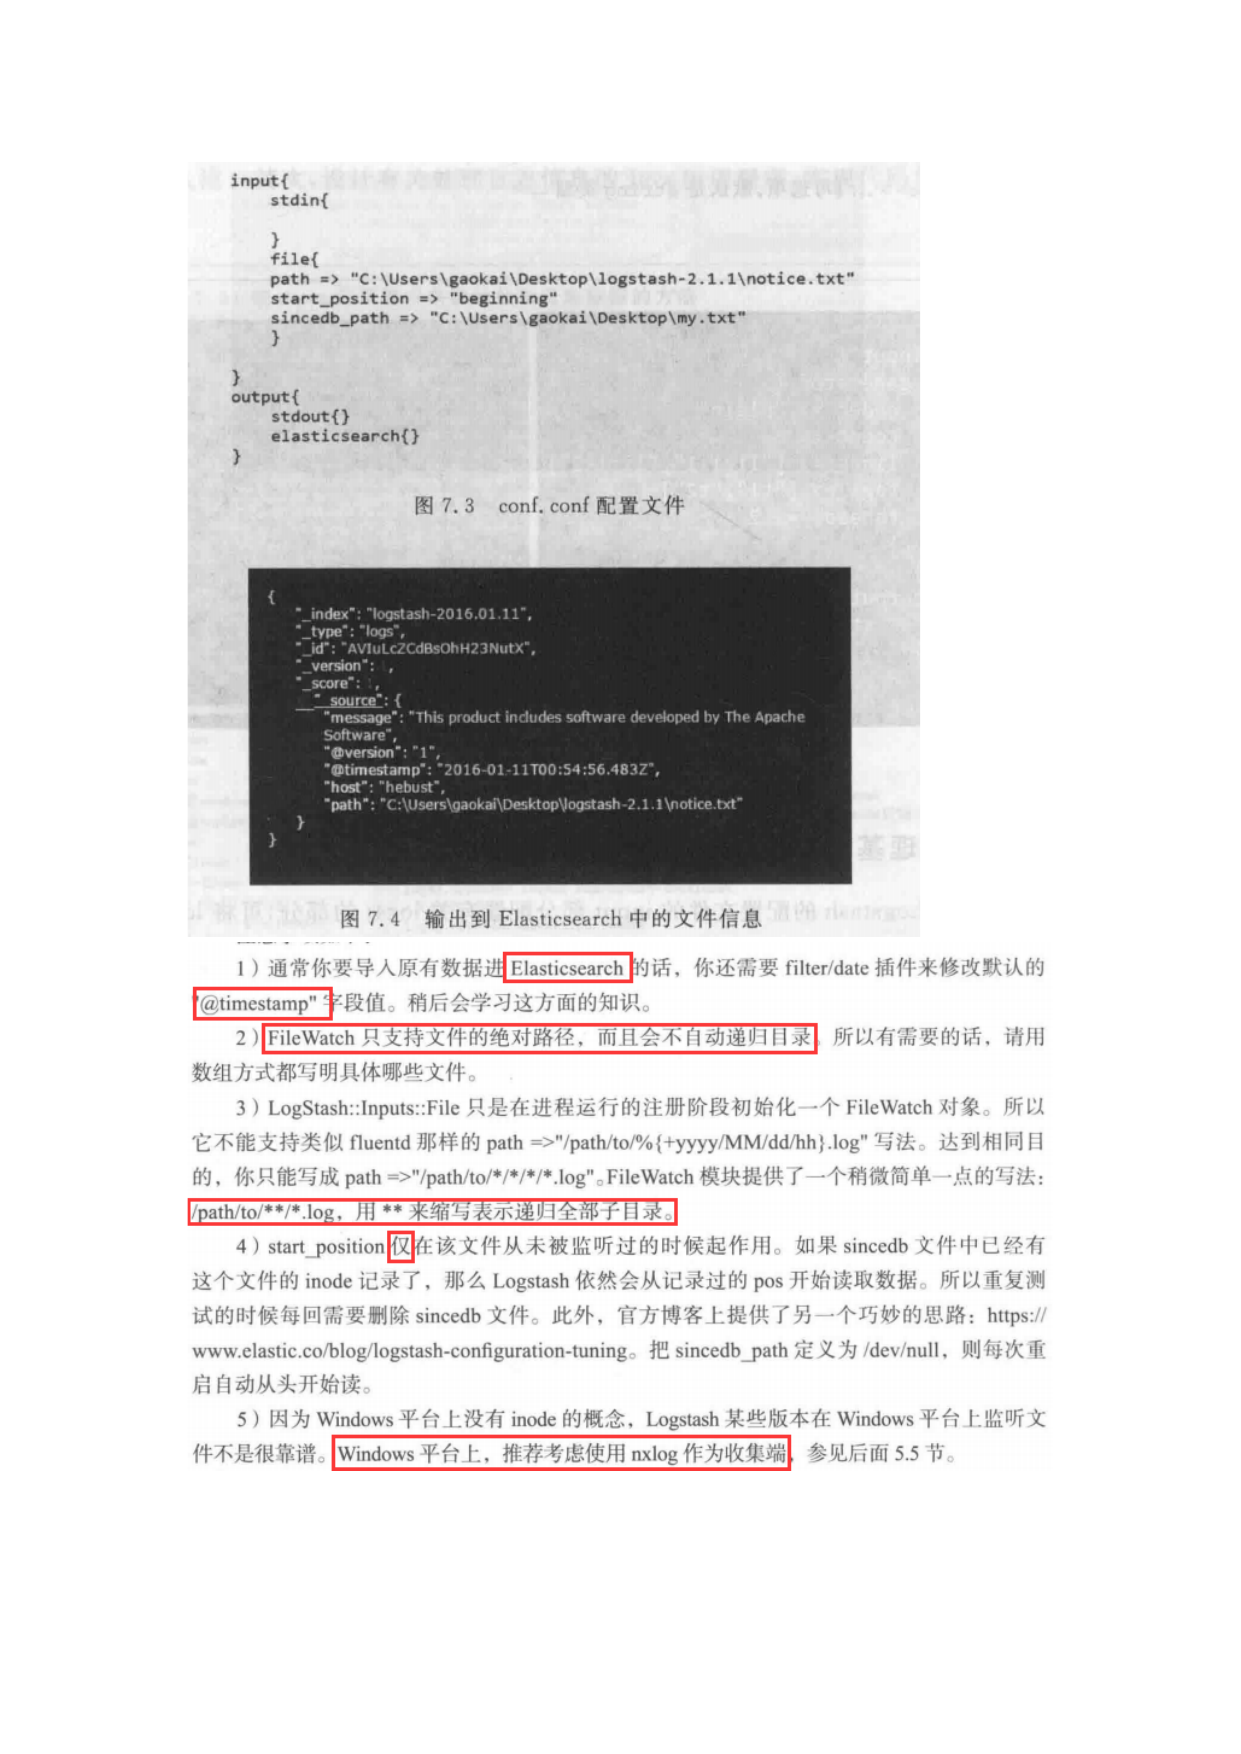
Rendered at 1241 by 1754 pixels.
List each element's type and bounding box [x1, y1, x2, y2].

picture [187, 162, 921, 937]
picture [187, 942, 1053, 1471]
